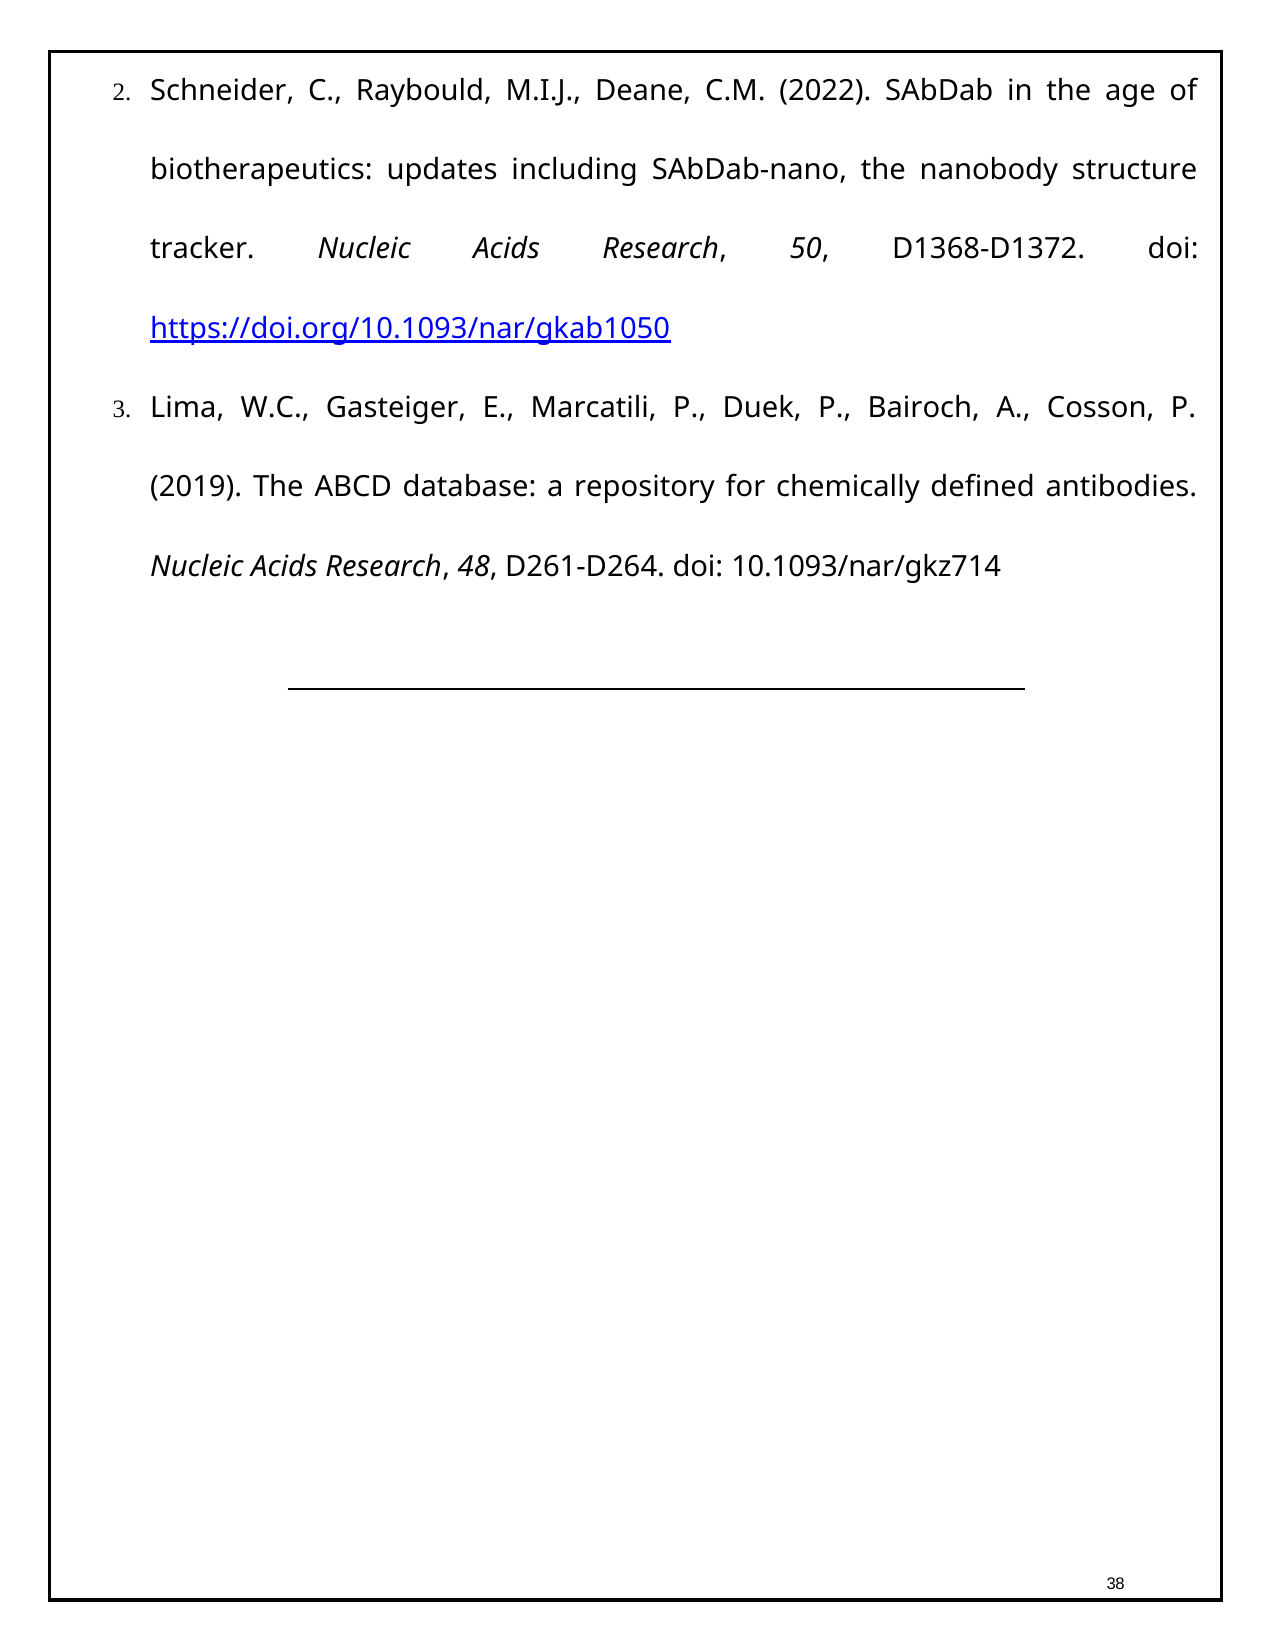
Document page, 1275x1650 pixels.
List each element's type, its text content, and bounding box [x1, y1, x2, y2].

list Schneider, C., Raybould, M.I.J., Deane, C.M. (2022). SAbDab in the age of biotherapeutics: updates including SAbDab-nano, the nanobody structure tracker. Nucleic Acids Research, 50, D1368-D1372. doi: https://doi.org/10.1093/nar/gkab1050 [112, 69, 1198, 347]
list Lima, W.C., Gasteiger, E., Marcatili, P., Duek, P., Bairoch, A., Cosson, P. (2019). The ABCD database: a repository for chemically defined antibodies. Nucleic Acids Research, 48, D261-D264. doi: 10.1093/nar/gkz714 [112, 386, 1198, 585]
